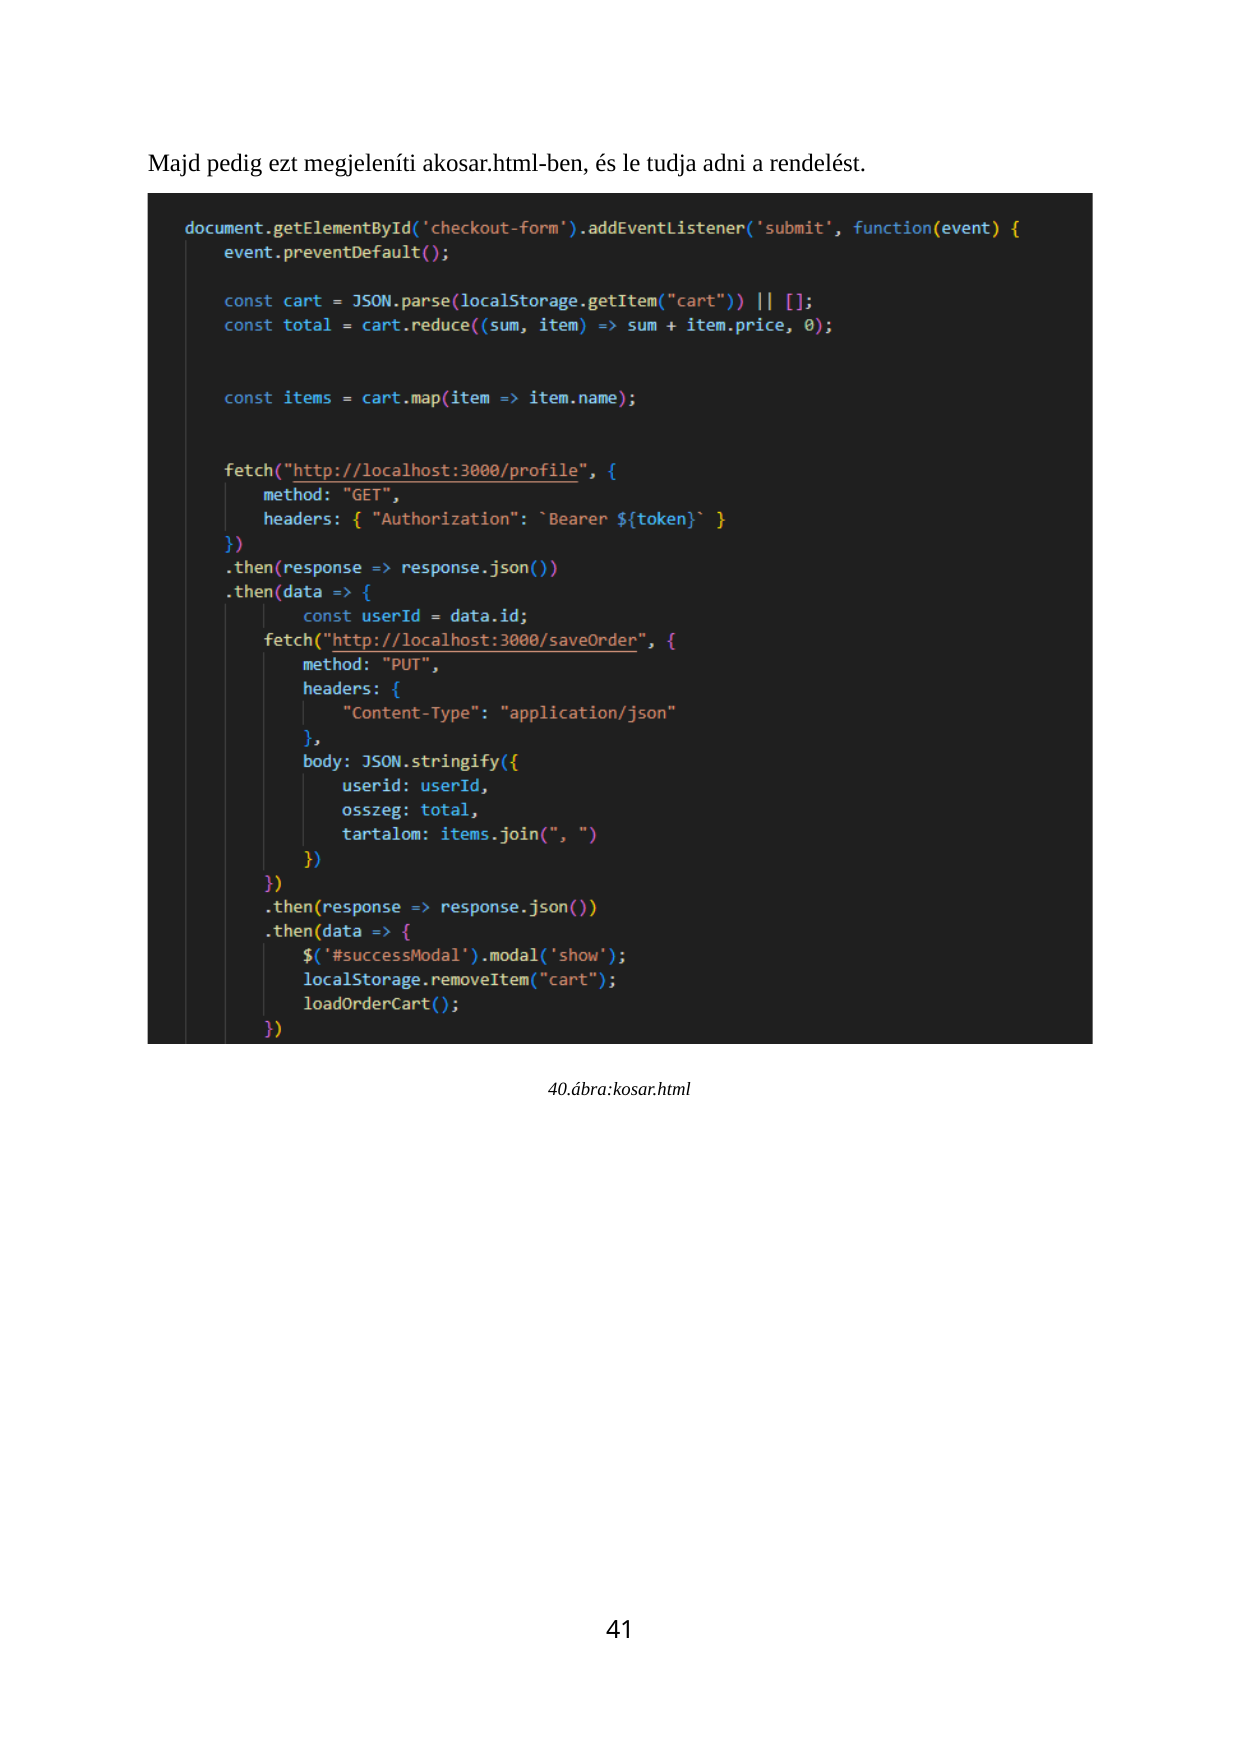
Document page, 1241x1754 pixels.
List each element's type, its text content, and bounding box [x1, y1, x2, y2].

text Majd pedig ezt megjeleníti akosar.html-ben, és le tudja adni a rendelést. [148, 148, 1093, 193]
picture [147, 193, 1093, 1044]
text 40.ábra:kosar.html [148, 1078, 1093, 1099]
